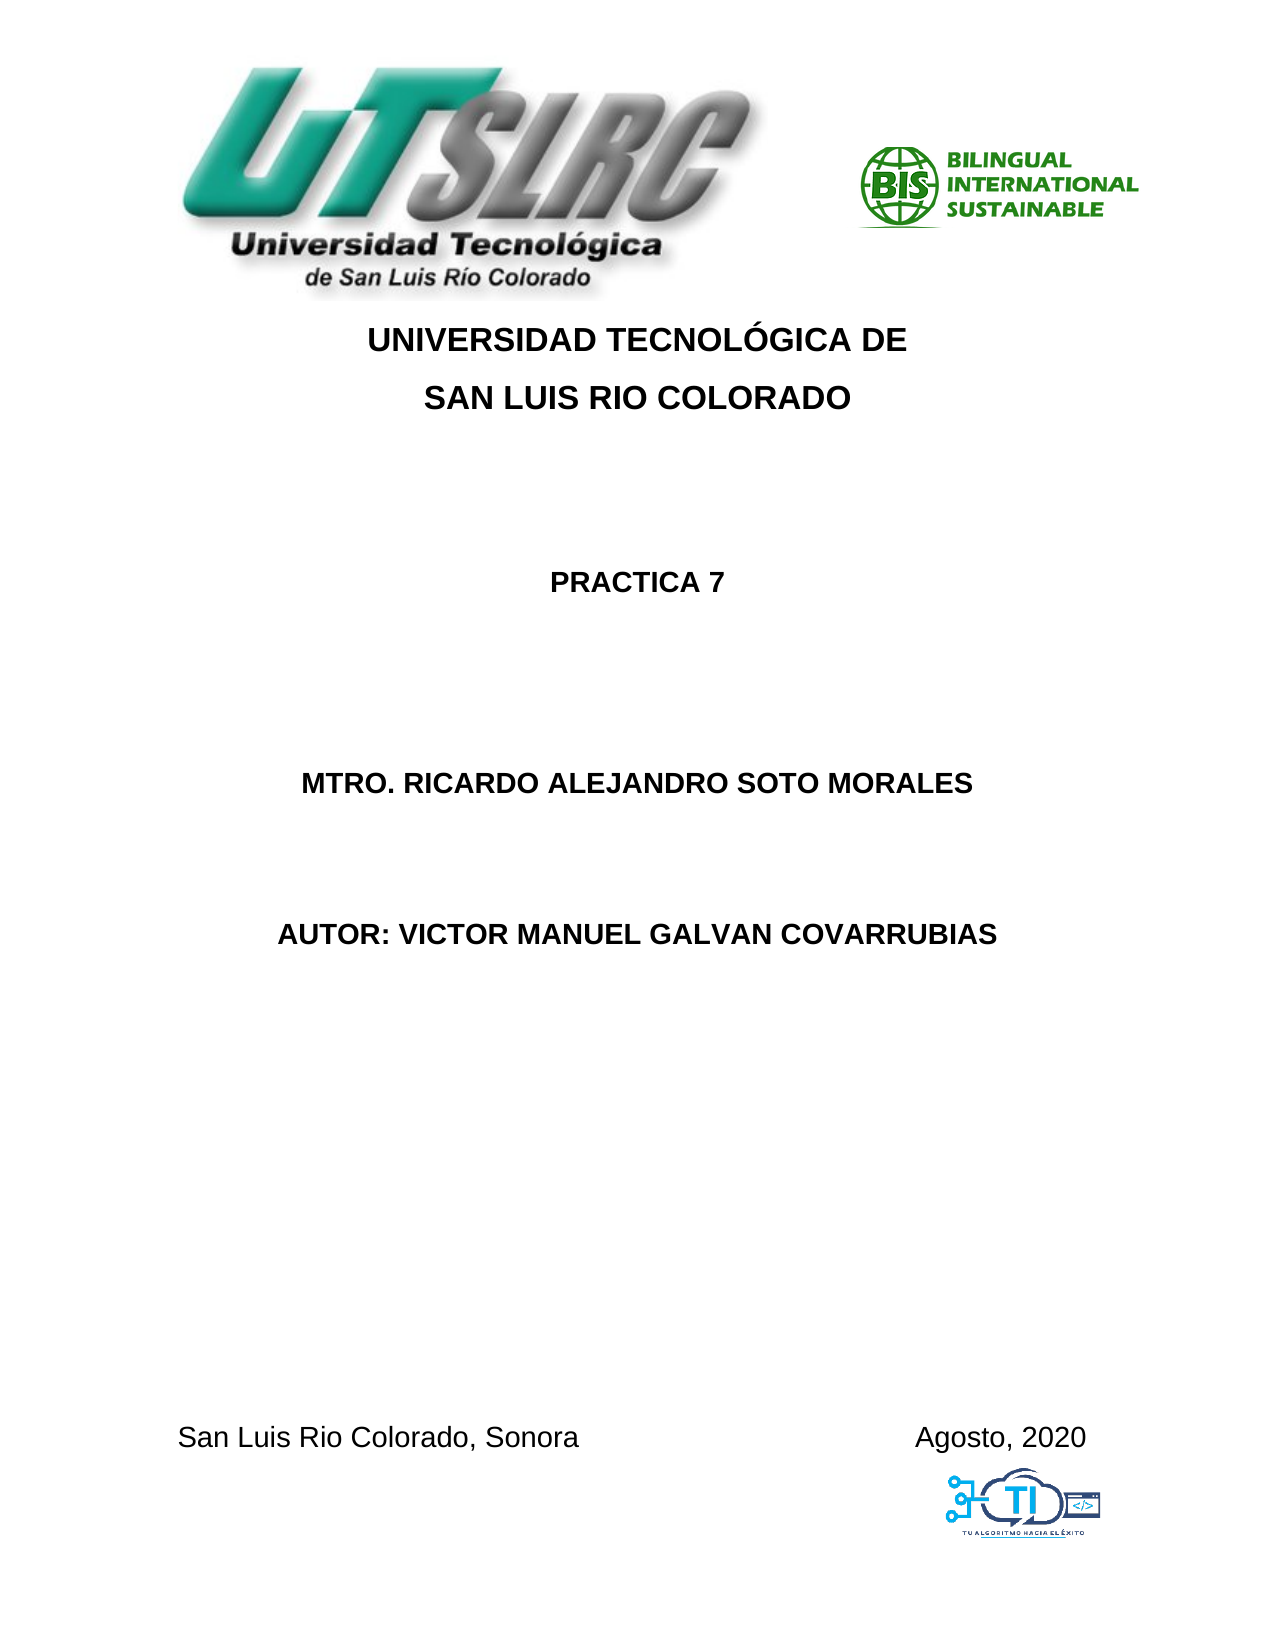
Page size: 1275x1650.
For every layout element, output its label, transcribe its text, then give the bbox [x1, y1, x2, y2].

picture [833, 147, 1141, 228]
text AUTOR: VICTOR MANUEL GALVAN COVARRUBIAS [177, 917, 1098, 951]
text UNIVERSIDAD TECNOLÓGICA DE [177, 320, 1098, 359]
text San Luis Rio Colorado, Sonora Agosto, 2020 [177, 1420, 1098, 1454]
picture [945, 1468, 1101, 1538]
text PRACTICA 7 [177, 565, 1098, 598]
text SAN LUIS RIO COLORADO [177, 378, 1098, 416]
text MTRO. RICARDO ALEJANDRO SOTO MORALES [177, 766, 1098, 800]
picture [177, 54, 768, 301]
